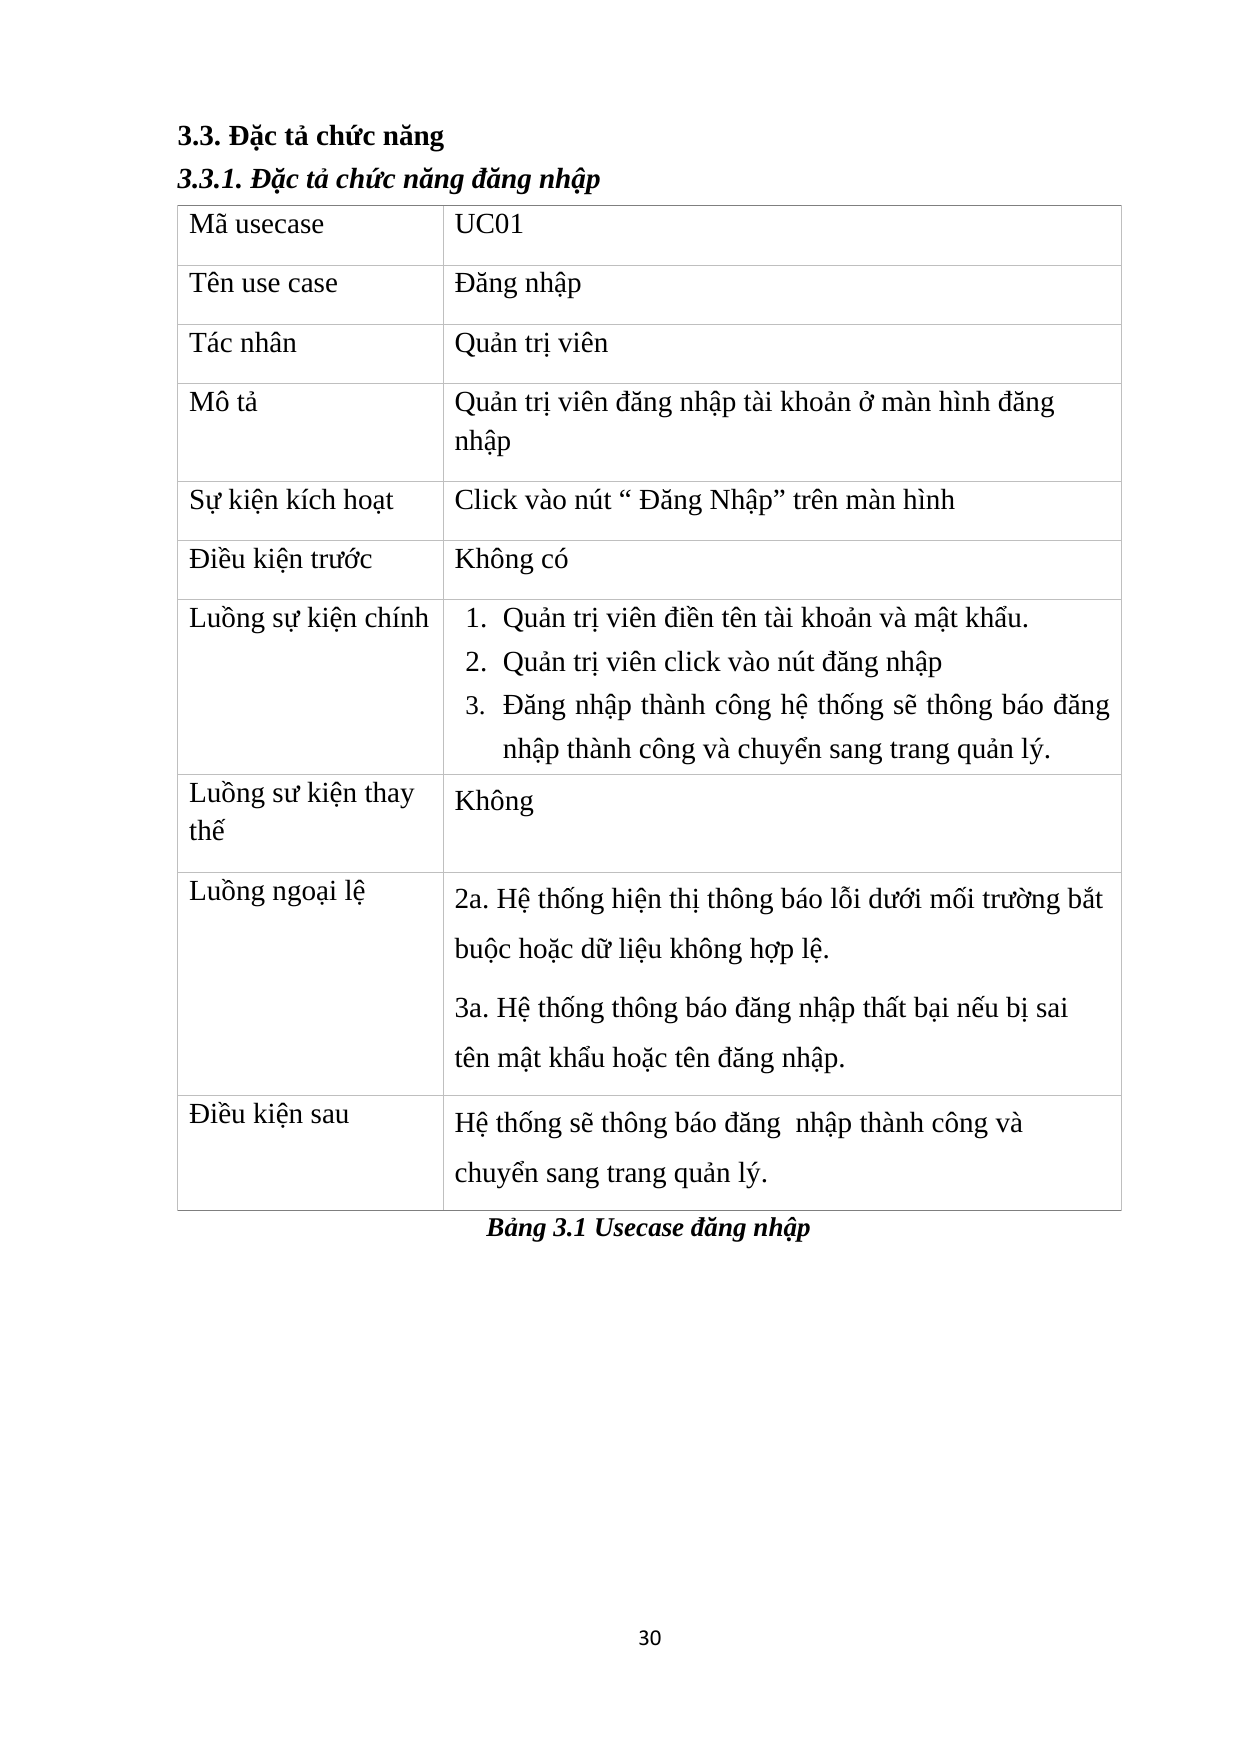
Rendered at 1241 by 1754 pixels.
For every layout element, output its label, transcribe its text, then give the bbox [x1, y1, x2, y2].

table_cell Đăng nhập [444, 266, 1121, 324]
table_cell Sự kiện kích hoạt [178, 482, 443, 540]
table_header Mã usecase [178, 206, 443, 264]
table_cell Quản trị viên [444, 325, 1121, 383]
subtitle Đặc tả chức năng đăng nhập [177, 162, 1122, 195]
table_cell Quản trị viên đăng nhập tài khoản ở màn hình đăng nhập [444, 384, 1121, 481]
table_cell Tên use case [178, 266, 443, 324]
table_cell Hệ thống sẽ thông báo đăng nhập thành công và chuyển sang trang quản lý. [444, 1096, 1121, 1210]
table_cell Click vào nút “ Đăng Nhập” trên màn hình [444, 482, 1121, 540]
subtitle Đặc tả chức năng [177, 118, 1122, 152]
table_cell 2a. Hệ thống hiện thị thông báo lỗi dưới mối trường bắt buộc hoặc dữ liệu không hợp lệ. 3a. Hệ thống thông báo đăng nhập thất bại nếu bị sai tên mật khẩu hoặc tên đăng nhập. [444, 873, 1121, 1095]
table_cell Luồng sư kiện thay thế [178, 775, 443, 872]
table_cell Mô tả [178, 384, 443, 481]
table_cell Luồng ngoại lệ [178, 873, 443, 1095]
text Bảng 3.1 Usecase đăng nhập [177, 1211, 1122, 1242]
table_cell Quản trị viên điền tên tài khoản và mật khẩu. Quản trị viên click vào nút đăng nhập Đăng nhập thành công hệ thống sẽ thông báo đăng nhập thành công và chuyển sang trang quản lý. [444, 600, 1121, 774]
table_header UC01 [444, 206, 1121, 264]
table_cell Tác nhân [178, 325, 443, 383]
table_cell Luồng sự kiện chính [178, 600, 443, 774]
table_cell Điều kiện sau [178, 1096, 443, 1210]
table_cell Điều kiện trước [178, 541, 443, 599]
table_cell Không có [444, 541, 1121, 599]
table_cell Không [444, 775, 1121, 872]
